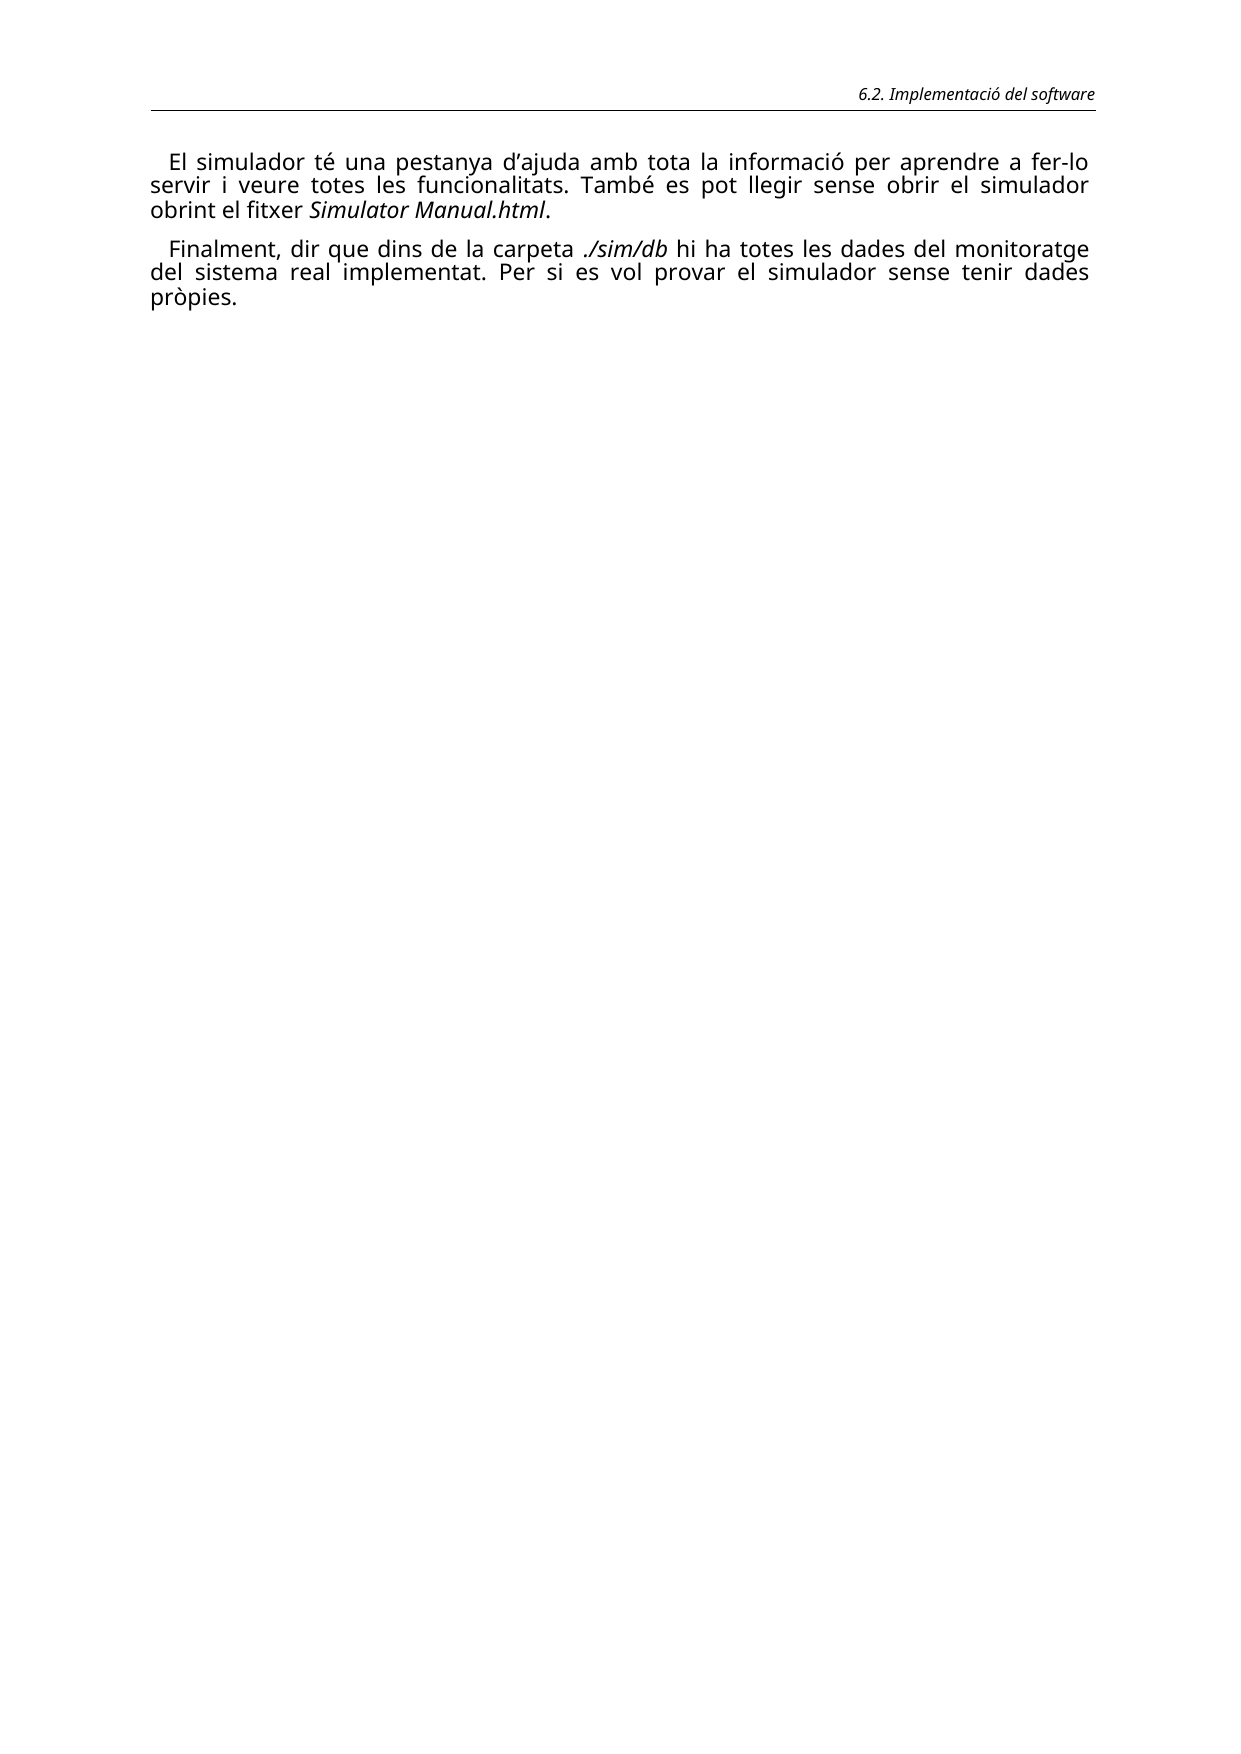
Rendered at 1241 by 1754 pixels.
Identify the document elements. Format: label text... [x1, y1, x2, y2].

text Finalment, dir que dins de la carpeta ./sim/db hi ha totes les dades del monitoratge del sistema real implementat. Per si es vol provar el simulador sense tenir dades pròpies. [150, 237, 1090, 312]
text El simulador té una pestanya d’ajuda amb tota la informació per aprendre a fer-lo servir i veure totes les funcionalitats. També es pot llegir sense obrir el simulador obrint el fitxer Simulator Manual.html. [150, 150, 1090, 225]
